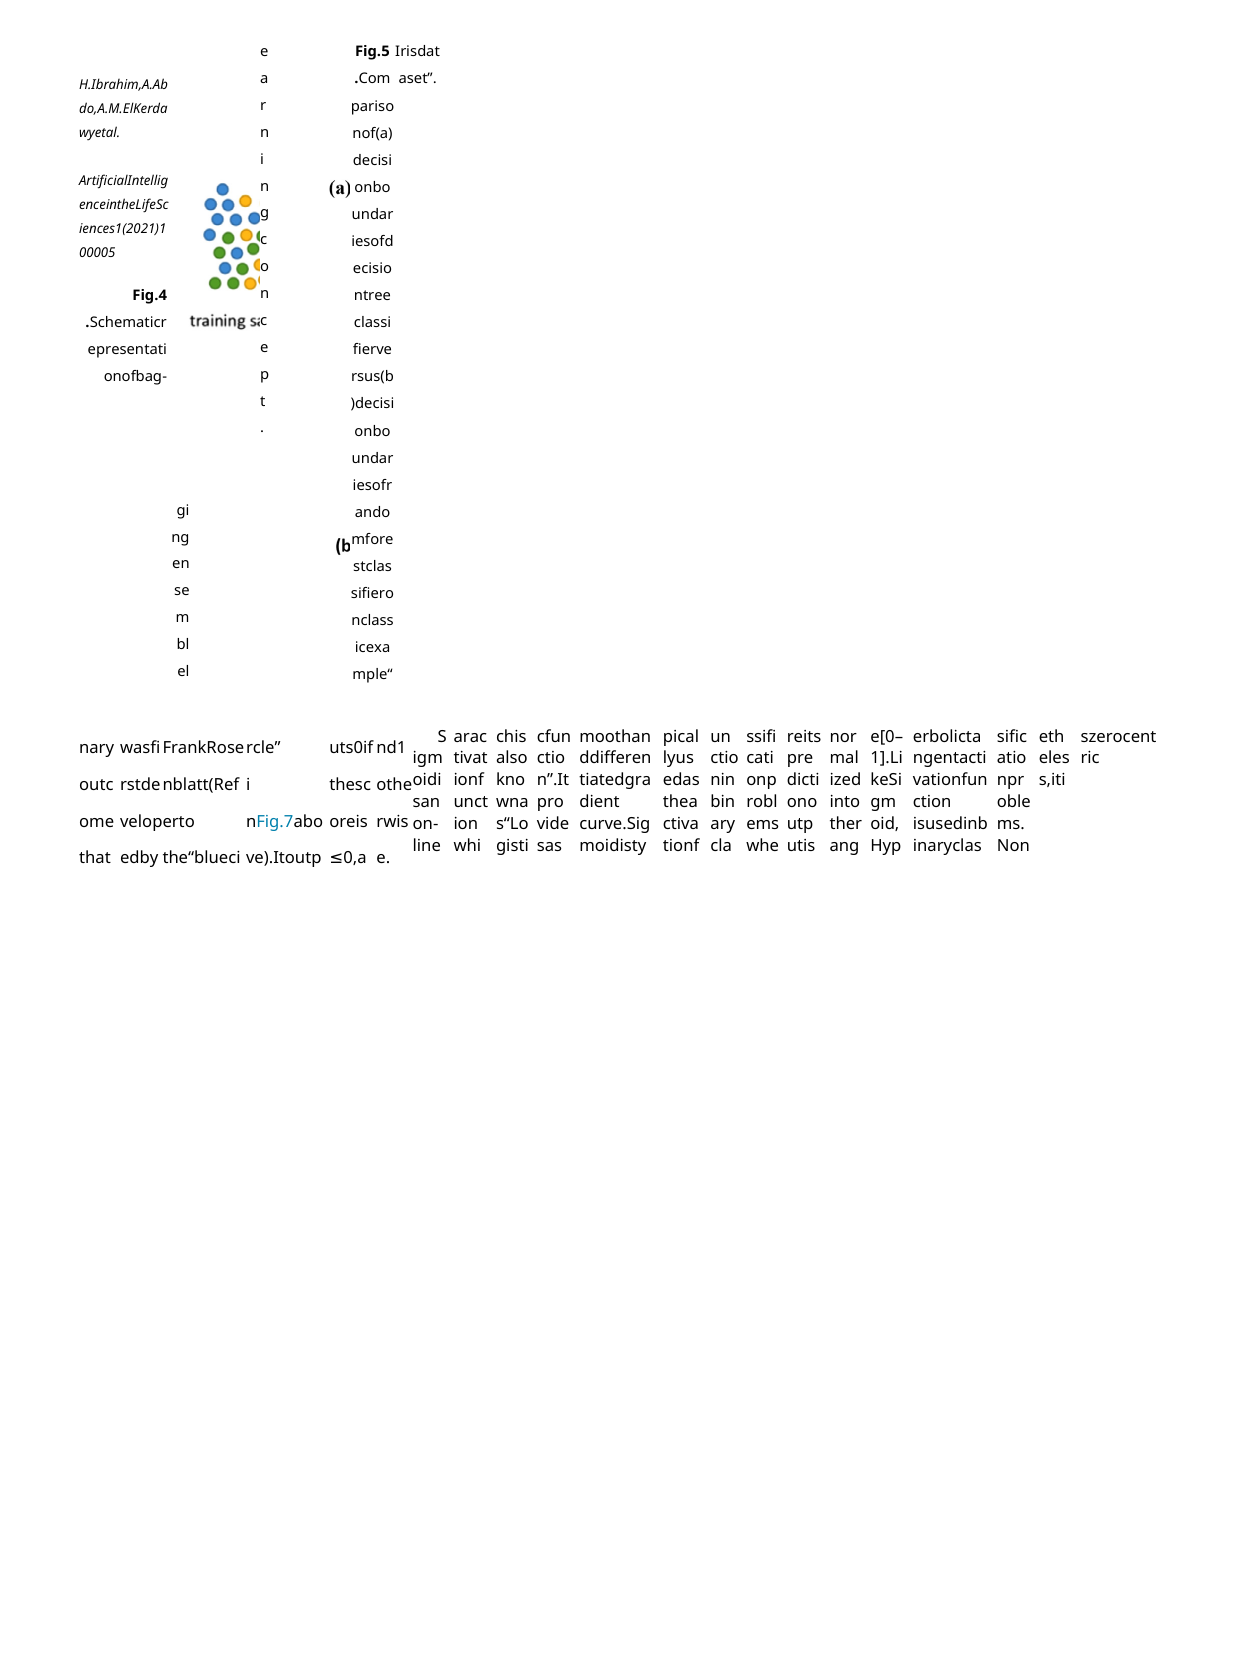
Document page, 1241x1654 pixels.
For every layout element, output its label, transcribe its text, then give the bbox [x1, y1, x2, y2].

picture [188, 35, 260, 494]
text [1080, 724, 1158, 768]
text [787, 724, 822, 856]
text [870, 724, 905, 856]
picture [329, 35, 350, 695]
text naryoutcomethatwasfirstdevelopedbyFrankRosenblatt(Referto the“bluecircle” inFig.7above).Itoutputs0ifthescoreis≤0,and1 otherwise. [79, 724, 412, 871]
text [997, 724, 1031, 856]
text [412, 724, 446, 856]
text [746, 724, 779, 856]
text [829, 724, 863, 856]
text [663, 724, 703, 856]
text Fig.5.Comparisonof(a)decisionboundariesofdecisiontreeclassifierversus(b)decisionboundariesofrandomforestclassifieronclassicexample“Irisdataset”. [350, 35, 440, 685]
text Fig.4.Schematicrepresentationofbag- [79, 279, 167, 387]
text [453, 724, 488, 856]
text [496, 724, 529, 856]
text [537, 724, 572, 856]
text H.Ibrahim,A.Abdo,A.M.ElKerdawyetal. ArtificialIntelligenceintheLifeSciences1(2021)100005 [79, 70, 169, 262]
text gingensemblelearningconcept. [169, 494, 189, 682]
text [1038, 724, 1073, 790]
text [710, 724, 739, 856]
